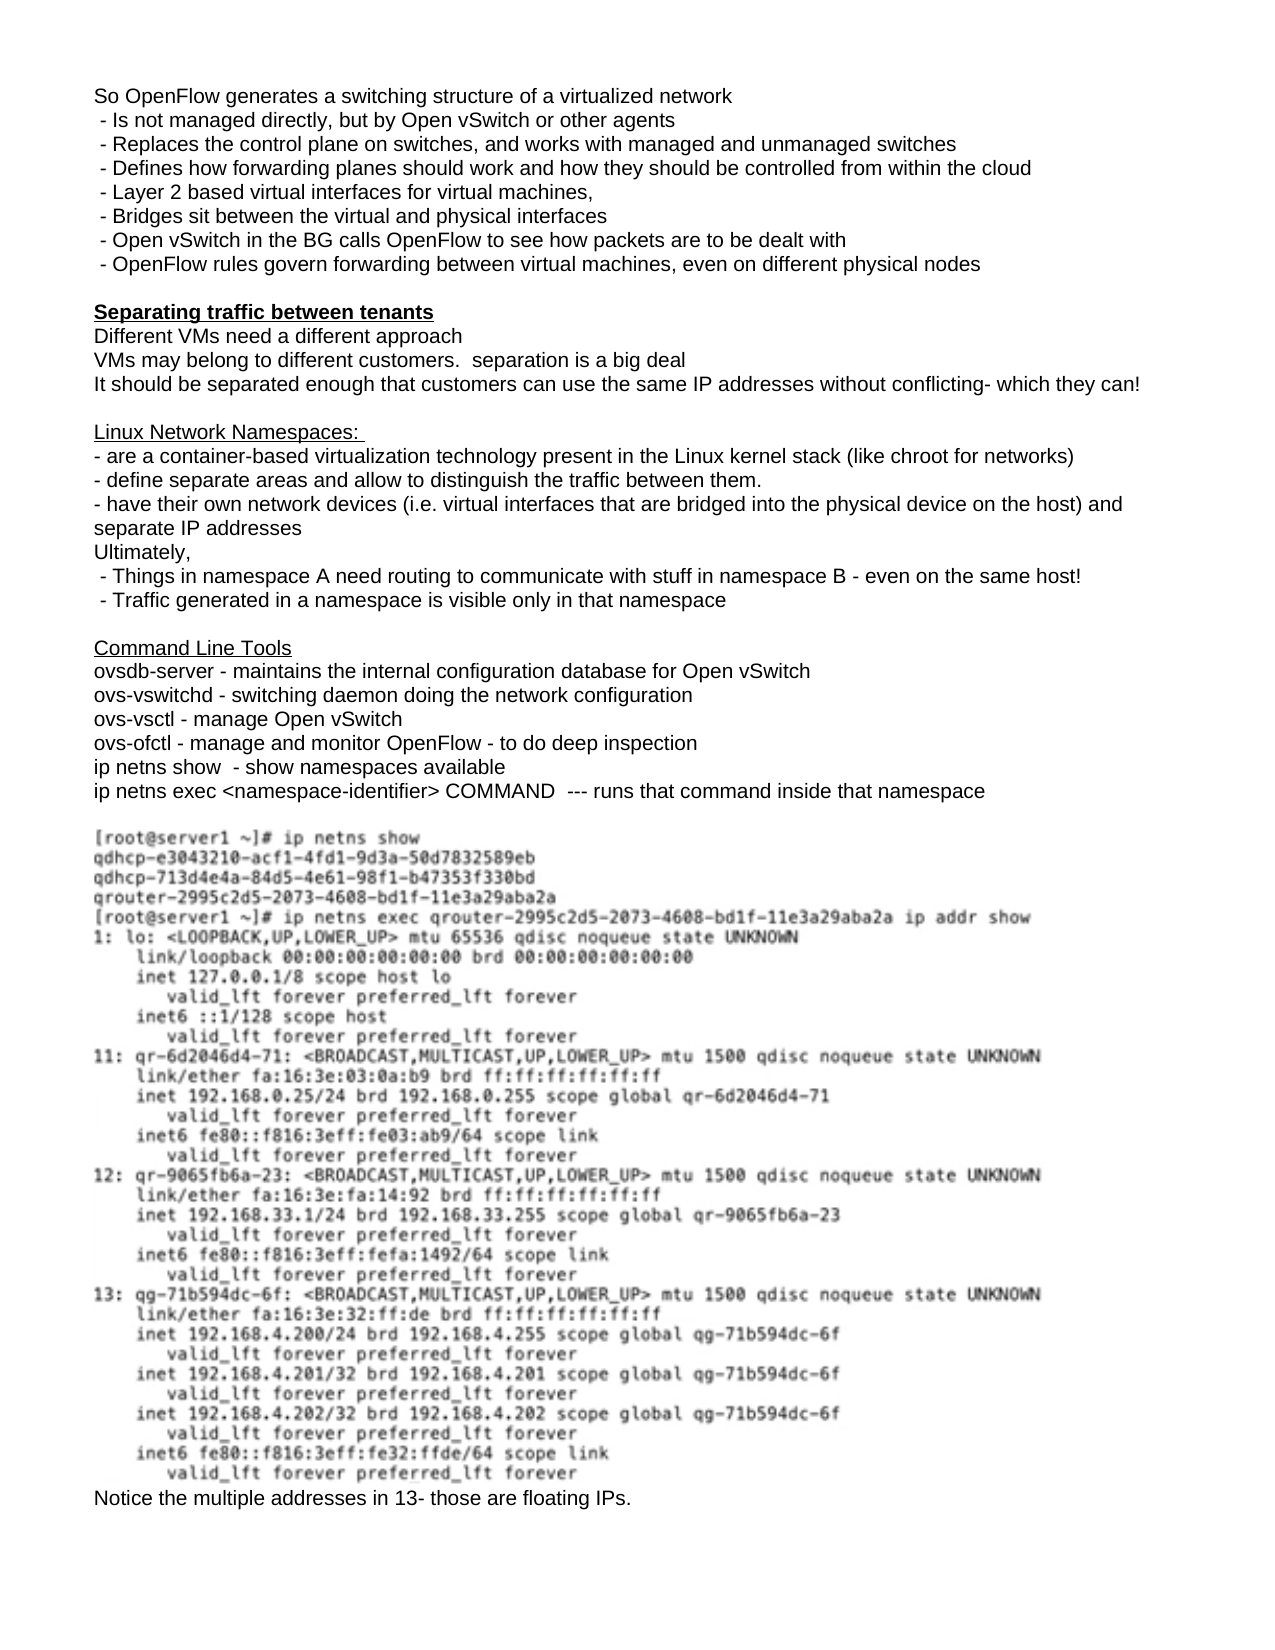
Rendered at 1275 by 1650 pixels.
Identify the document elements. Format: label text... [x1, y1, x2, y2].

text - Open vSwitch in the BG calls OpenFlow to see how packets are to be dealt with [94, 228, 1172, 252]
text VMs may belong to different customers. separation is a big deal [94, 348, 1172, 372]
text Linux Network Namespaces: [94, 420, 1172, 444]
text Different VMs need a different approach [94, 324, 1172, 348]
picture [93, 827, 1046, 1486]
text - have their own network devices (i.e. virtual interfaces that are bridged into the physical device on the host) and separate IP addresses [94, 492, 1172, 539]
text - Things in namespace A need routing to communicate with stuff in namespace B - even on the same host! [94, 563, 1172, 587]
text ovs-ofctl - manage and monitor OpenFlow - to do deep inspection [94, 731, 1172, 755]
text Separating traffic between tenants [94, 300, 1172, 324]
text - Defines how forwarding planes should work and how they should be controlled from within the cloud [94, 156, 1172, 180]
text - Bridges sit between the virtual and physical interfaces [94, 204, 1172, 228]
text - Replaces the control plane on switches, and works with managed and unmanaged switches [94, 132, 1172, 156]
text - define separate areas and allow to distinguish the traffic between them. [94, 468, 1172, 492]
text It should be separated enough that customers can use the same IP addresses without conflicting- which they can! [94, 372, 1172, 396]
text ovsdb-server - maintains the internal configuration database for Open vSwitch [94, 659, 1172, 683]
text - OpenFlow rules govern forwarding between virtual machines, even on different physical nodes [94, 252, 1172, 276]
text Ultimately, [94, 539, 1172, 563]
text ip netns exec <namespace-identifier> COMMAND --- runs that command inside that namespace [94, 779, 1172, 803]
text - are a container-based virtualization technology present in the Linux kernel stack (like chroot for networks) [94, 444, 1172, 468]
text - Is not managed directly, but by Open vSwitch or other agents [94, 108, 1172, 132]
text Command Line Tools [94, 635, 1172, 659]
text ovs-vswitchd - switching daemon doing the network configuration [94, 683, 1172, 707]
text Notice the multiple addresses in 13- those are floating IPs. [94, 1485, 1172, 1509]
text - Layer 2 based virtual interfaces for virtual machines, [94, 180, 1172, 204]
text ip netns show - show namespaces available [94, 755, 1172, 779]
text ovs-vsctl - manage Open vSwitch [94, 707, 1172, 731]
text So OpenFlow generates a switching structure of a virtualized network [94, 84, 1172, 108]
text - Traffic generated in a namespace is visible only in that namespace [94, 587, 1172, 611]
